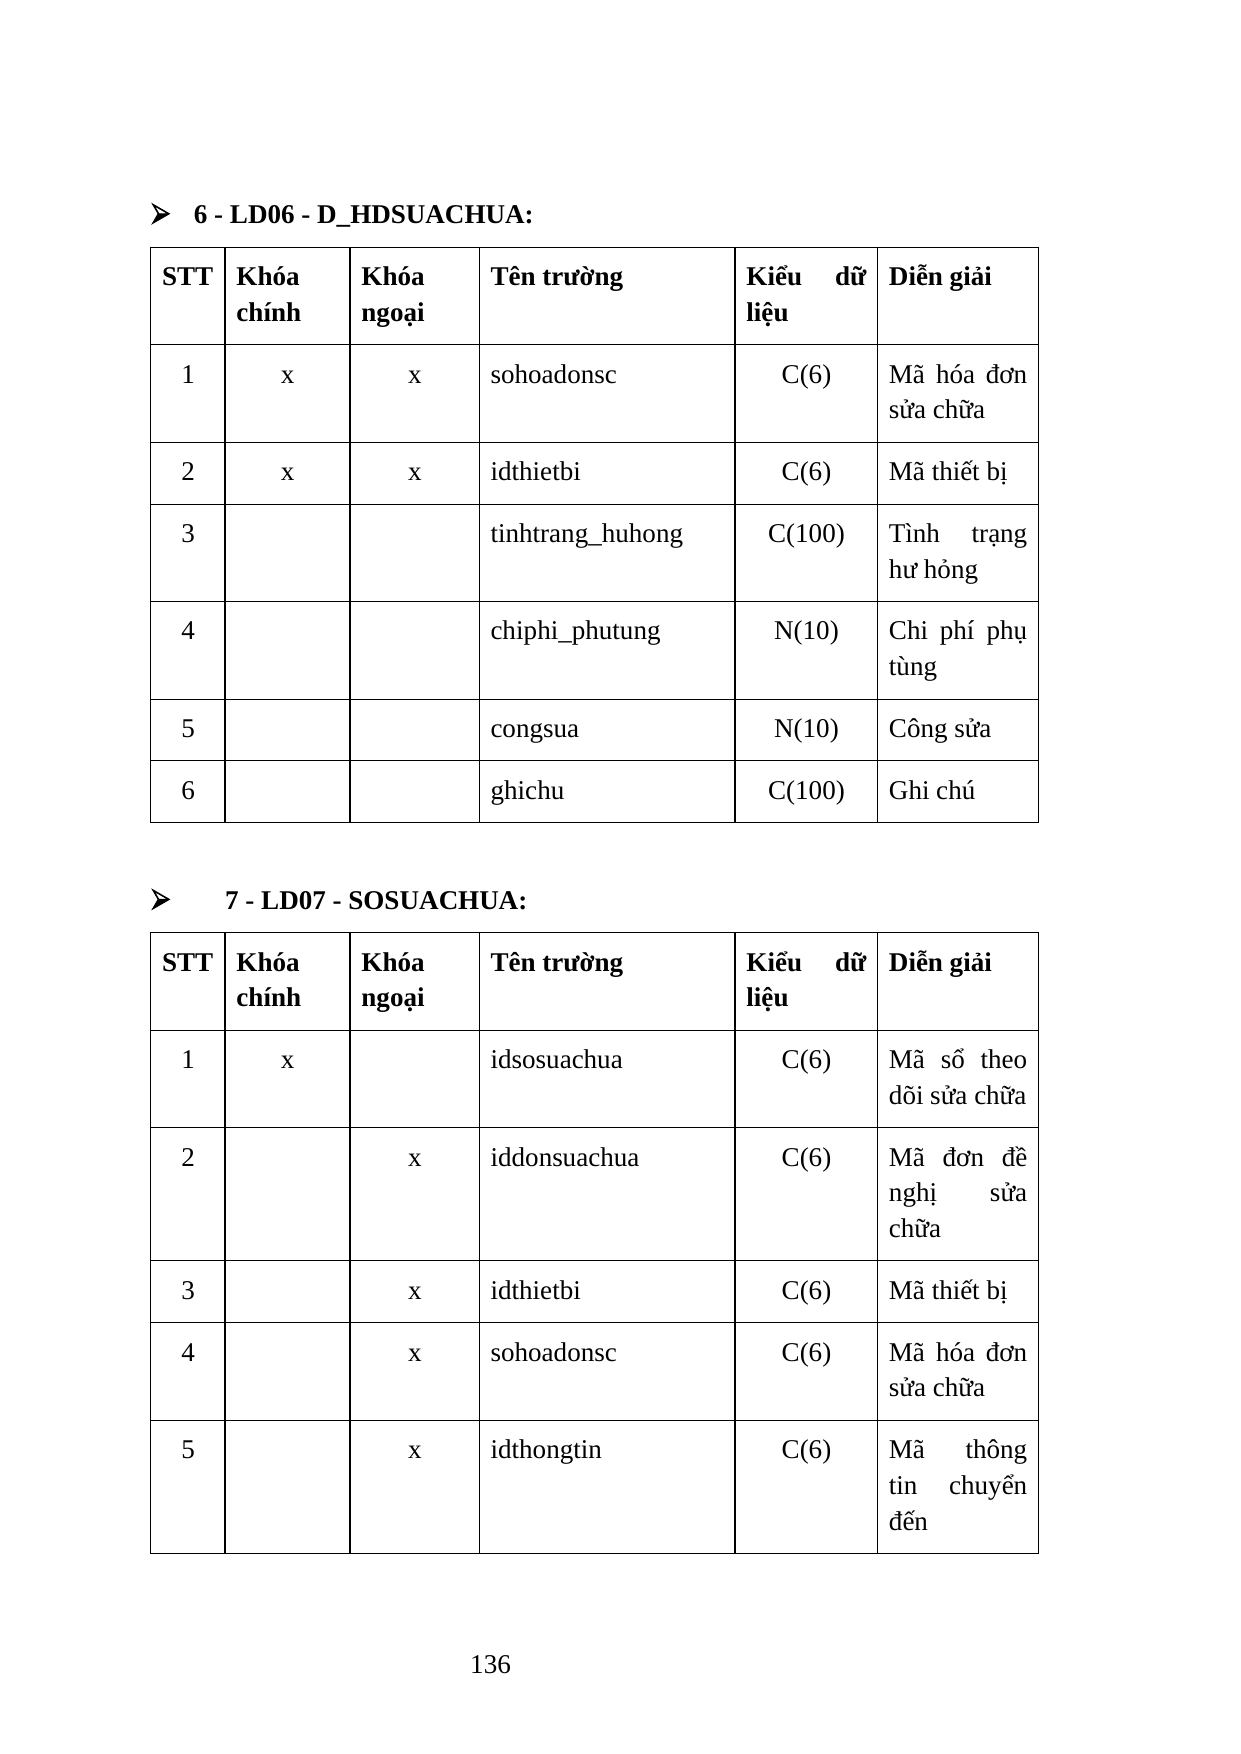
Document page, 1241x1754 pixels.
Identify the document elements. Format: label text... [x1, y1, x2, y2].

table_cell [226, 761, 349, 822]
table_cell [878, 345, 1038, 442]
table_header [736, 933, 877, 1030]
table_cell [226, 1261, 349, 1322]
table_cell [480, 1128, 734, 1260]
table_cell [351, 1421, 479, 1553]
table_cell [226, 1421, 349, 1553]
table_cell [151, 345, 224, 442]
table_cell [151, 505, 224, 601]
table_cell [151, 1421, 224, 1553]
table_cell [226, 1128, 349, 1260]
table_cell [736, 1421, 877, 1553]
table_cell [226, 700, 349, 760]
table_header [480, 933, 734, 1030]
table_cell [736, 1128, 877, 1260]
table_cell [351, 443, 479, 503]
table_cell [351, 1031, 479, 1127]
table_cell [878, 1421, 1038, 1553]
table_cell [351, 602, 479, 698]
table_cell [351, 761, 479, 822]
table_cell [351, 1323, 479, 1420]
list 6 - LD06 - D_HDSUACHUA: [150, 198, 1090, 229]
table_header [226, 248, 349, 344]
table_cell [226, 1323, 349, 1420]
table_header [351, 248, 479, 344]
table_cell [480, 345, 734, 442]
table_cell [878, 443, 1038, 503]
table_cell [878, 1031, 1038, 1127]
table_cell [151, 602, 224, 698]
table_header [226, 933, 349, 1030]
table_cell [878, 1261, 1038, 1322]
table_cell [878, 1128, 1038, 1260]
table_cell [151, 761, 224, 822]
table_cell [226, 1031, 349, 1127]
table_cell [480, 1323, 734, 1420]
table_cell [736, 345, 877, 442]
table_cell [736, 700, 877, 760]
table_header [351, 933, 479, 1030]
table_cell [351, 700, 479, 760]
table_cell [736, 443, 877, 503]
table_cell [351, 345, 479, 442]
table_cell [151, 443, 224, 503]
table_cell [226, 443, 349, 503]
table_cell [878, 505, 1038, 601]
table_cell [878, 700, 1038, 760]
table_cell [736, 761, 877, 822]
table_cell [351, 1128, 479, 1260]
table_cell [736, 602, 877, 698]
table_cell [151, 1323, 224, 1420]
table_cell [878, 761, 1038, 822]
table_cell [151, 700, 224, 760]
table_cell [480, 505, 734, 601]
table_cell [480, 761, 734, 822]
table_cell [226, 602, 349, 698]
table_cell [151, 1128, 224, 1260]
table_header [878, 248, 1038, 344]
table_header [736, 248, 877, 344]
list 7 - LD07 - SOSUACHUA: [150, 884, 1090, 915]
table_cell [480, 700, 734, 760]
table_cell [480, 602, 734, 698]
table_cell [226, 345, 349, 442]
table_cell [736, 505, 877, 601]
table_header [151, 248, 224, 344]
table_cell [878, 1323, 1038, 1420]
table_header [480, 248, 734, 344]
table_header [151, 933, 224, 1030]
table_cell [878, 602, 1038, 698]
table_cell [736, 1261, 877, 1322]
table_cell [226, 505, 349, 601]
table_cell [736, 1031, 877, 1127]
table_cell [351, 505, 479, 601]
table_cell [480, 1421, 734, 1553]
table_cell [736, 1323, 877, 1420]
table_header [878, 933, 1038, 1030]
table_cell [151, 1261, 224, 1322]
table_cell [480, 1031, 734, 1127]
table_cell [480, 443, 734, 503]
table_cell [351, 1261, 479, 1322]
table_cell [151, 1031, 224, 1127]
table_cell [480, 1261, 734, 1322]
